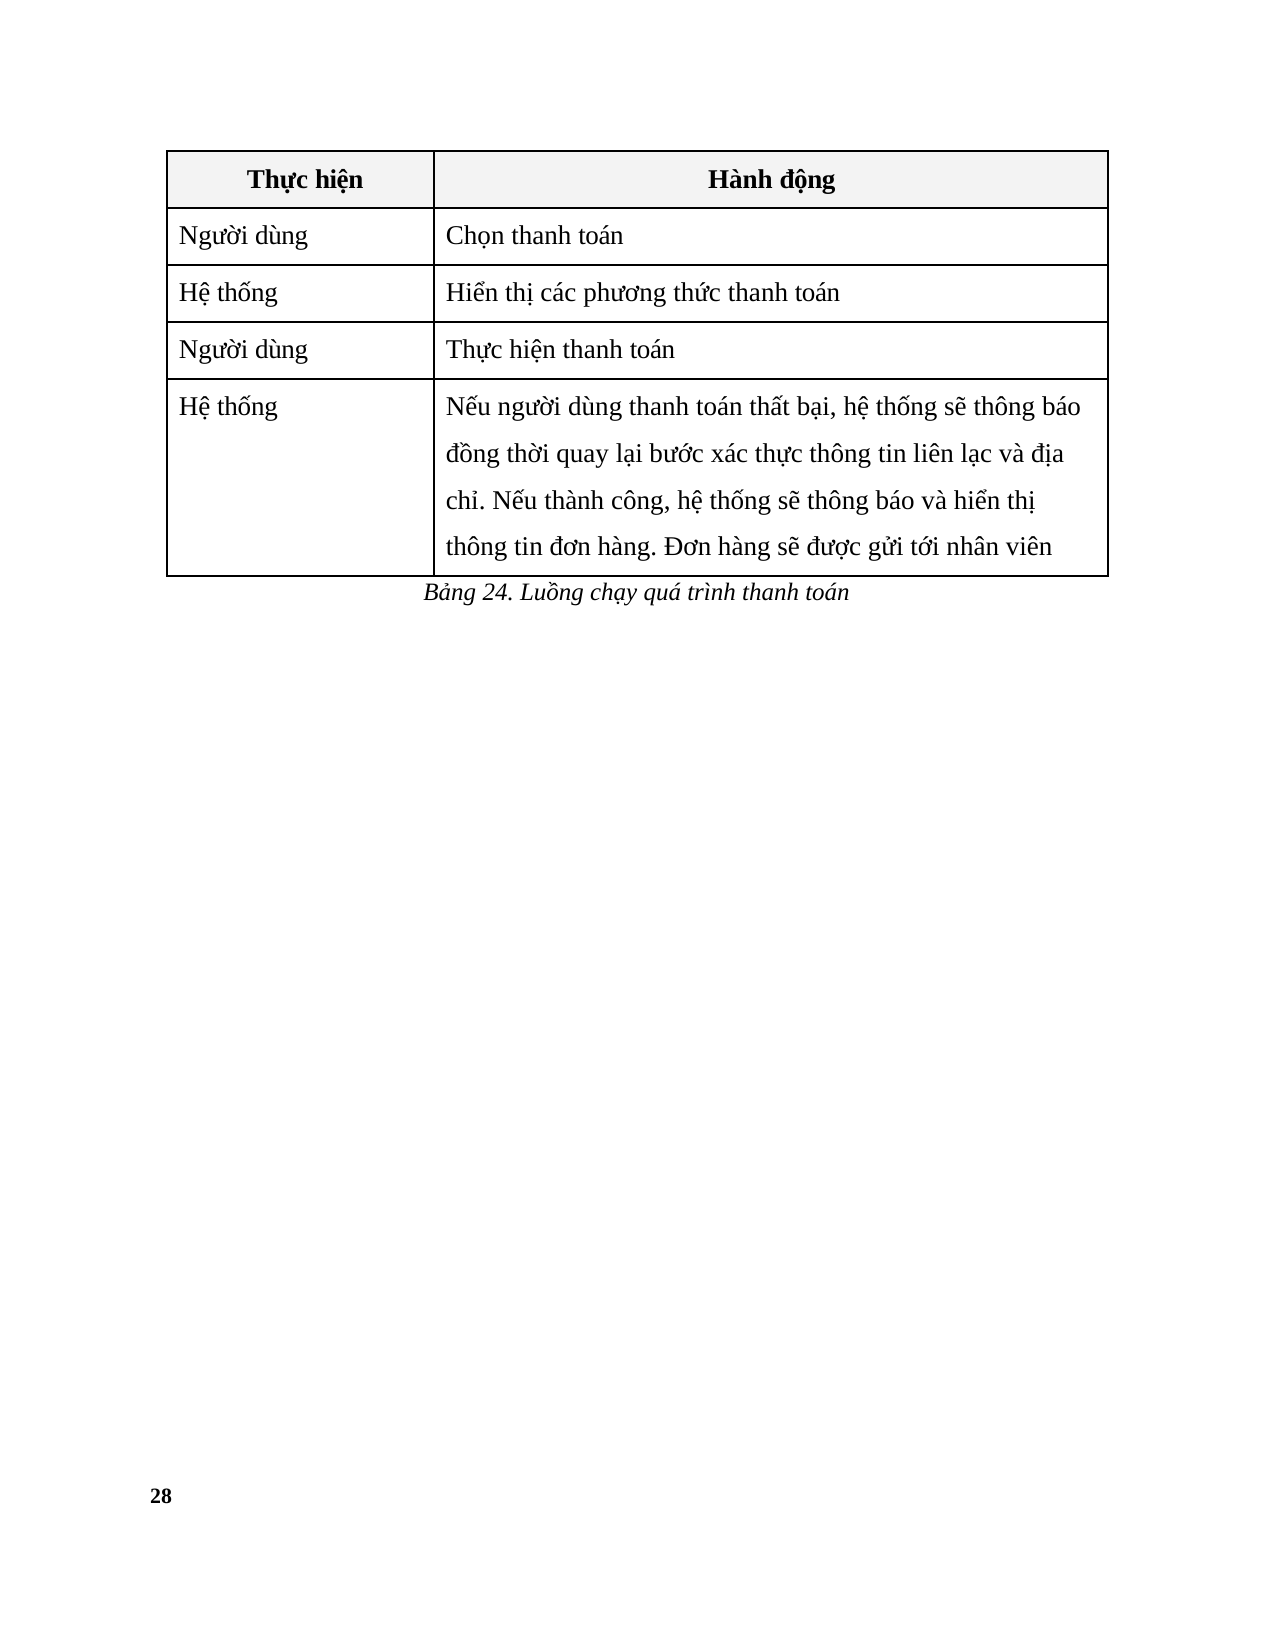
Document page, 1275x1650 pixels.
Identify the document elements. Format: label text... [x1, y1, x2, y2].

table_cell Hệ thống [168, 266, 433, 321]
table_header Thực hiện [168, 152, 433, 207]
table_cell Người dùng [168, 209, 433, 264]
table_header Hành động [435, 152, 1107, 207]
table_cell Hệ thống [168, 380, 433, 575]
table_cell Hiển thị các phương thức thanh toán [435, 266, 1107, 321]
table_cell Nếu người dùng thanh toán thất bại, hệ thống sẽ thông báo đồng thời quay lại bước xác thực thông tin liên lạc và địa chỉ. Nếu thành công, hệ thống sẽ thông báo và hiển thị thông tin đơn hàng. Đơn hàng sẽ được gửi tới nhân viên [435, 380, 1107, 575]
table_cell Thực hiện thanh toán [435, 323, 1107, 378]
table_cell Chọn thanh toán [435, 209, 1107, 264]
table_cell Người dùng [168, 323, 433, 378]
